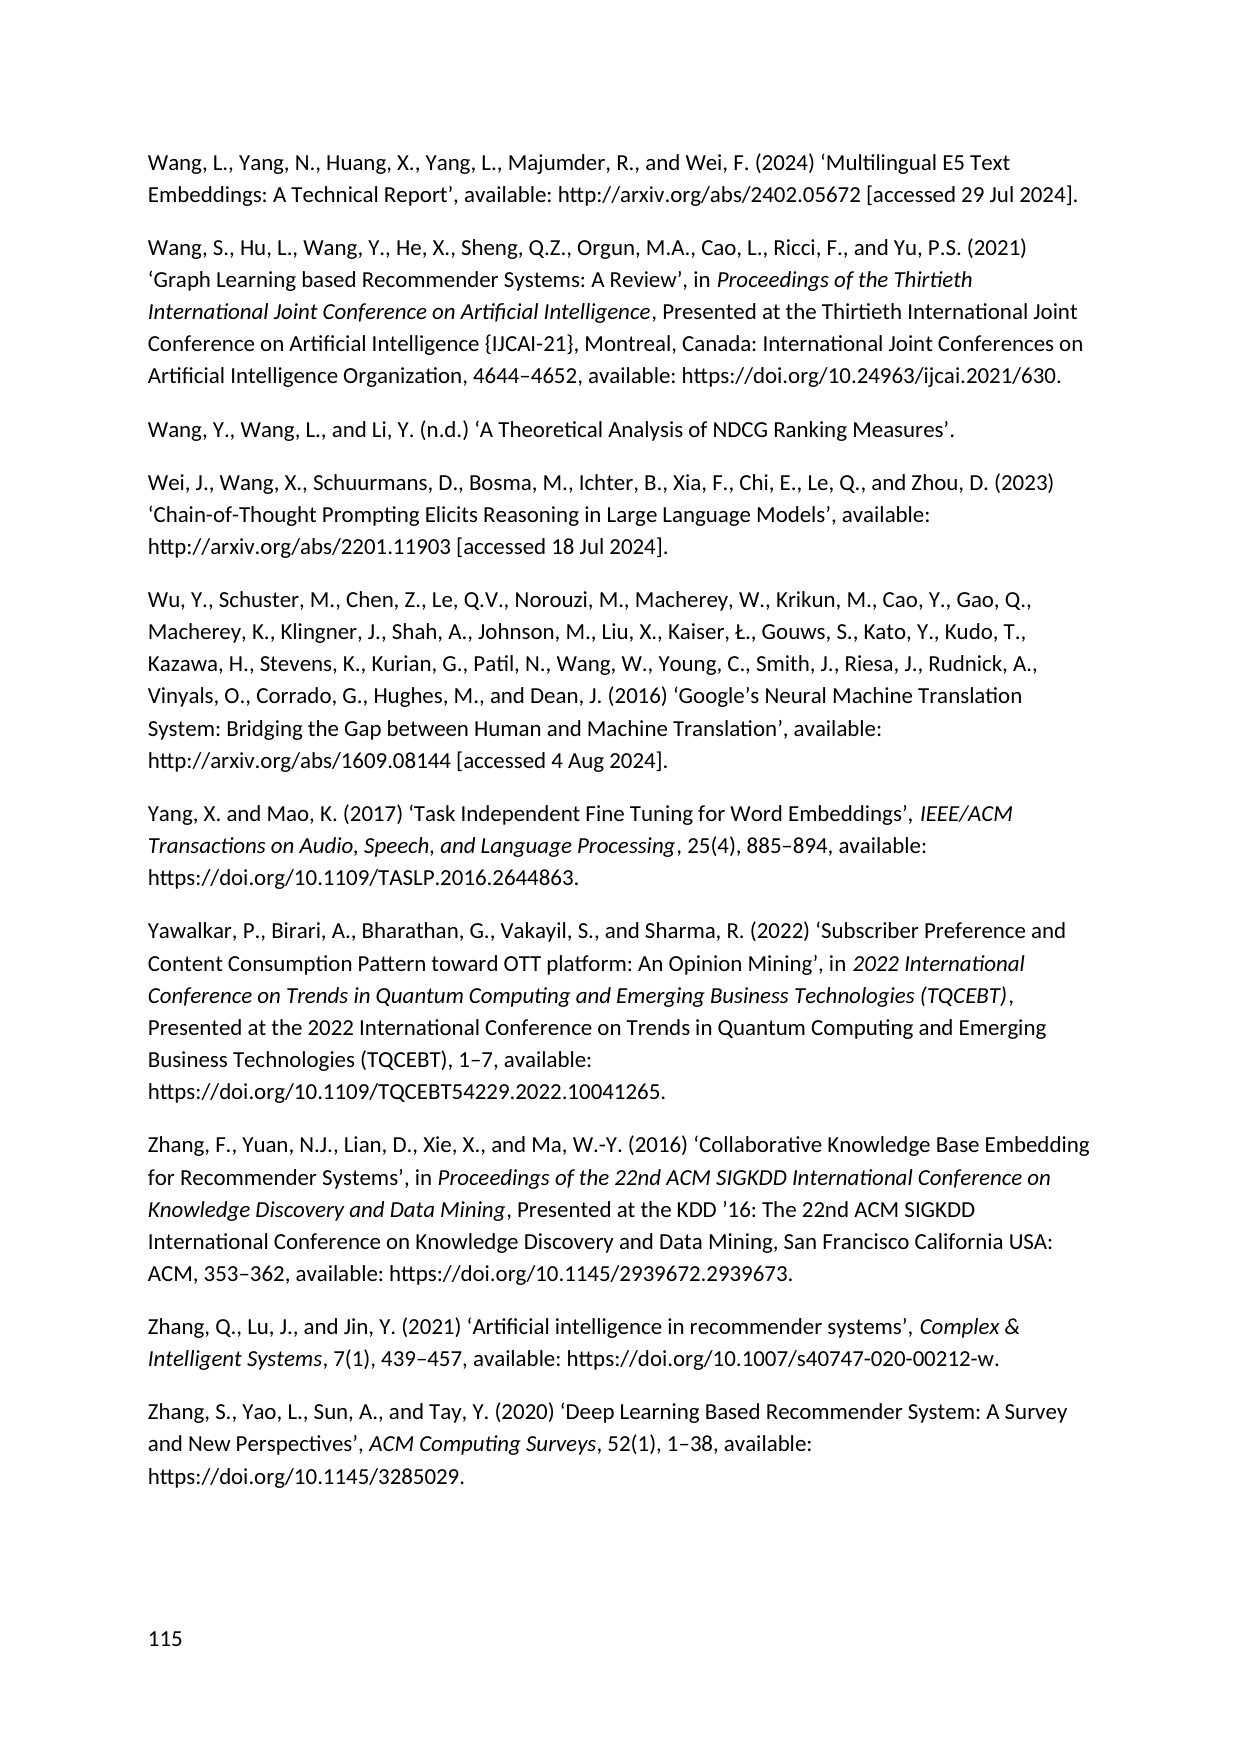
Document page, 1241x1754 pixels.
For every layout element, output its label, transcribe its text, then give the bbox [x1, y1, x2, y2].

text Wei, J., Wang, X., Schuurmans, D., Bosma, M., Ichter, B., Xia, F., Chi, E., Le, Q., and Zhou, D. (2023) ‘Chain-of-Thought Prompting Elicits Reasoning in Large Language Models’, available: http://arxiv.org/abs/2201.11903 [accessed 18 Jul 2024]. [148, 468, 1092, 560]
text Wang, S., Hu, L., Wang, Y., He, X., Sheng, Q.Z., Orgun, M.A., Cao, L., Ricci, F., and Yu, P.S. (2021) ‘Graph Learning based Recommender Systems: A Review’, in Proceedings of the Thirtieth International Joint Conference on Artificial Intelligence, Presented at the Thirtieth International Joint Conference on Artificial Intelligence {IJCAI-21}, Montreal, Canada: International Joint Conferences on Artificial Intelligence Organization, 4644–4652, available: https://doi.org/10.24963/ijcai.2021/630. [148, 233, 1092, 390]
text Zhang, F., Yuan, N.J., Lian, D., Xie, X., and Ma, W.-Y. (2016) ‘Collaborative Knowledge Base Embedding for Recommender Systems’, in Proceedings of the 22nd ACM SIGKDD International Conference on Knowledge Discovery and Data Mining, Presented at the KDD ’16: The 22nd ACM SIGKDD International Conference on Knowledge Discovery and Data Mining, San Francisco California USA: ACM, 353–362, available: https://doi.org/10.1145/2939672.2939673. [148, 1130, 1092, 1287]
text Zhang, S., Yao, L., Sun, A., and Tay, Y. (2020) ‘Deep Learning Based Recommender System: A Survey and New Perspectives’, ACM Computing Surveys, 52(1), 1–38, available: https://doi.org/10.1145/3285029. [148, 1397, 1092, 1490]
text Wang, L., Yang, N., Huang, X., Yang, L., Majumder, R., and Wei, F. (2024) ‘Multilingual E5 Text Embeddings: A Technical Report’, available: http://arxiv.org/abs/2402.05672 [accessed 29 Jul 2024]. [148, 148, 1092, 208]
text Yawalkar, P., Birari, A., Bharathan, G., Vakayil, S., and Sharma, R. (2022) ‘Subscriber Preference and Content Consumption Pattern toward OTT platform: An Opinion Mining’, in 2022 International Conference on Trends in Quantum Computing and Emerging Business Technologies (TQCEBT), Presented at the 2022 International Conference on Trends in Quantum Computing and Emerging Business Technologies (TQCEBT), 1–7, available: https://doi.org/10.1109/TQCEBT54229.2022.10041265. [148, 916, 1092, 1105]
text Yang, X. and Mao, K. (2017) ‘Task Independent Fine Tuning for Word Embeddings’, IEEE/ACM Transactions on Audio, Speech, and Language Processing, 25(4), 885–894, available: https://doi.org/10.1109/TASLP.2016.2644863. [148, 799, 1092, 891]
text Wu, Y., Schuster, M., Chen, Z., Le, Q.V., Norouzi, M., Macherey, W., Krikun, M., Cao, Y., Gao, Q., Macherey, K., Klingner, J., Shah, A., Johnson, M., Liu, X., Kaiser, Ł., Gouws, S., Kato, Y., Kudo, T., Kazawa, H., Stevens, K., Kurian, G., Patil, N., Wang, W., Young, C., Smith, J., Riesa, J., Rudnick, A., Vinyals, O., Corrado, G., Hughes, M., and Dean, J. (2016) ‘Google’s Neural Machine Translation System: Bridging the Gap between Human and Machine Translation’, available: http://arxiv.org/abs/1609.08144 [accessed 4 Aug 2024]. [148, 585, 1092, 774]
text Zhang, Q., Lu, J., and Jin, Y. (2021) ‘Artificial intelligence in recommender systems’, Complex & Intelligent Systems, 7(1), 439–457, available: https://doi.org/10.1007/s40747-020-00212-w. [148, 1312, 1092, 1372]
text Wang, Y., Wang, L., and Li, Y. (n.d.) ‘A Theoretical Analysis of NDCG Ranking Measures’. [148, 415, 1092, 443]
